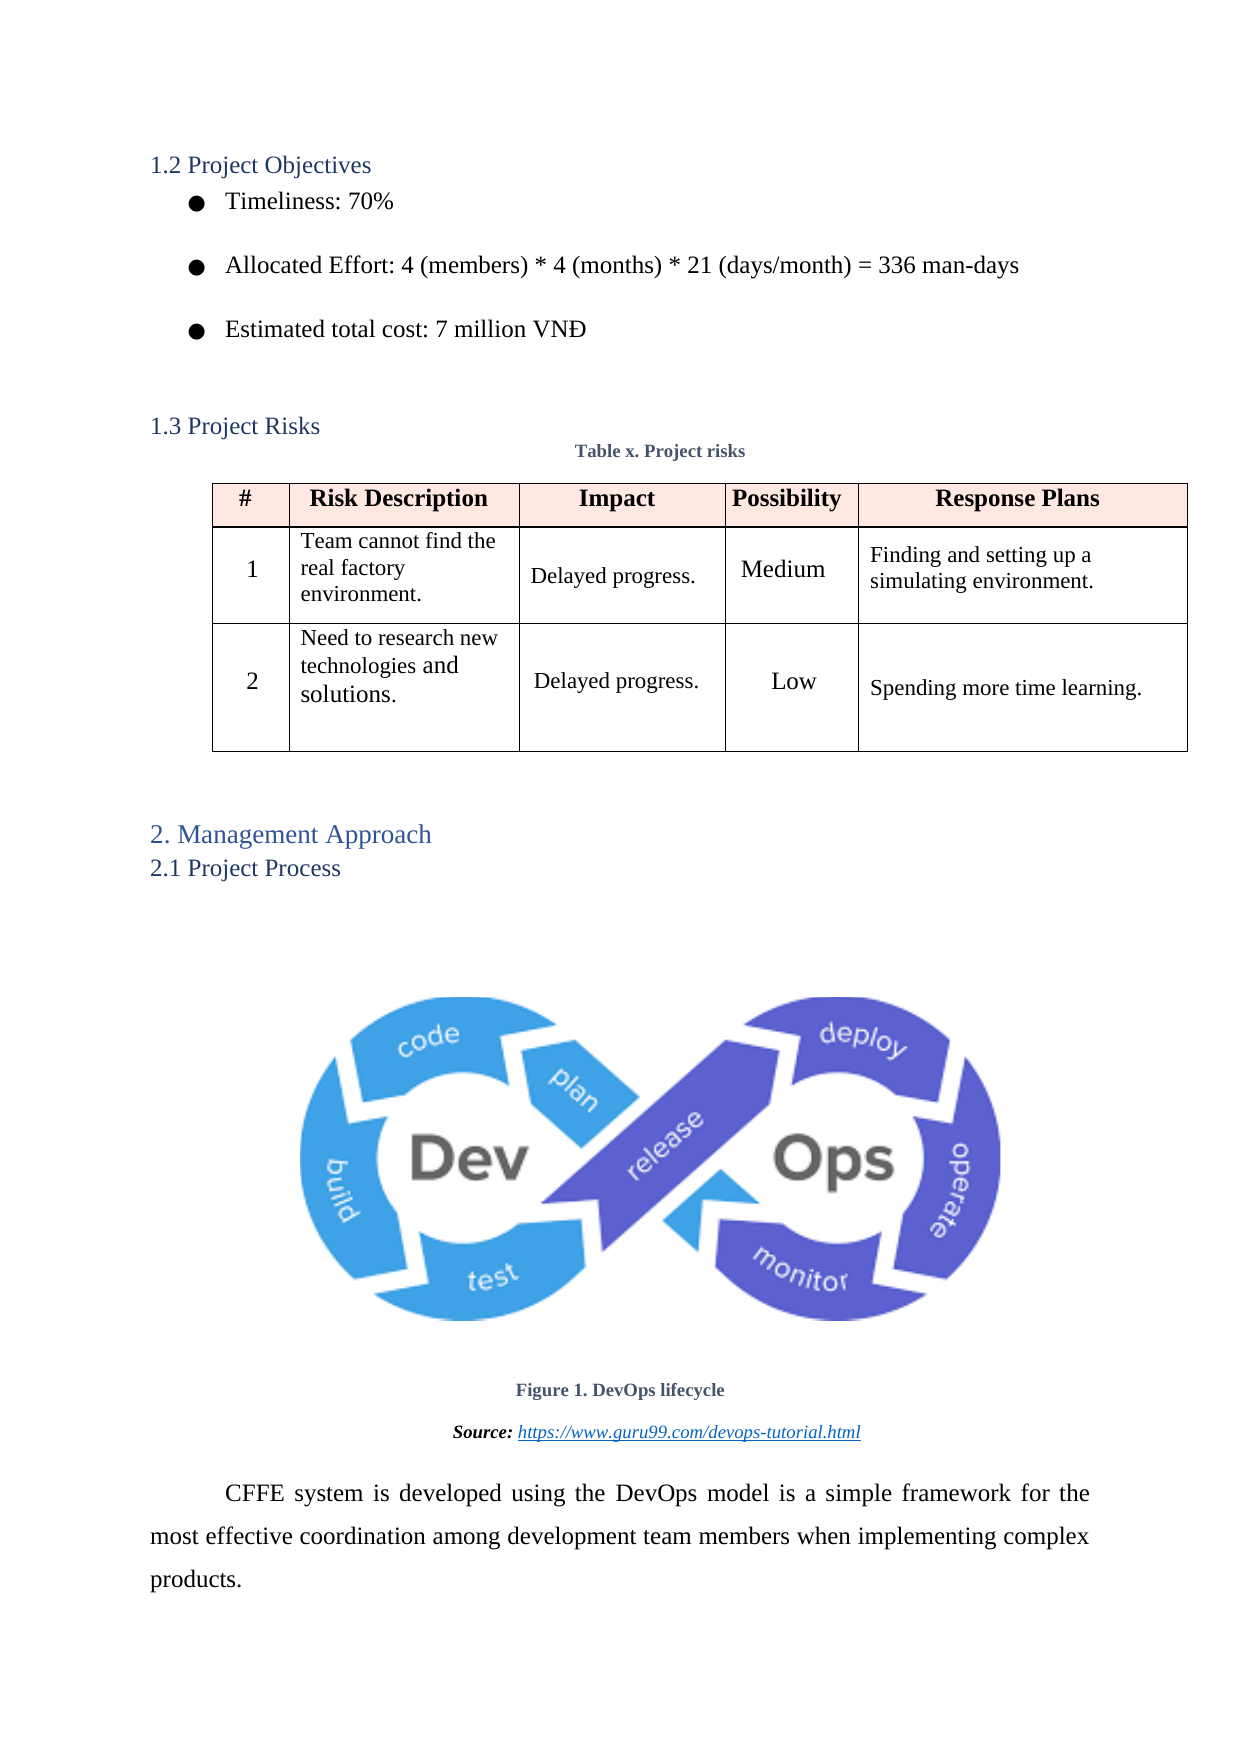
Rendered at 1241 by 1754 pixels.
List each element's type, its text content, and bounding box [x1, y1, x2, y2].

table_cell Delayed progress. [520, 624, 725, 751]
subtitle 2. Management Approach [150, 818, 1090, 849]
table_cell Medium [726, 528, 858, 623]
table_cell Delayed progress. [520, 528, 725, 623]
table_cell Low [726, 624, 858, 751]
table_header # [213, 484, 289, 526]
text Source: https://www.guru99.com/devops-tutorial.html [150, 1421, 1090, 1442]
table_header Impact [520, 484, 725, 526]
table_header Risk Description [290, 484, 519, 526]
table_cell Finding and setting up a simulating environment. [859, 528, 1187, 623]
text Table x. Project risks [150, 440, 1090, 462]
list Allocated Effort: 4 (members) * 4 (months) * 21 (days/month) = 336 man-days [187, 243, 1090, 286]
table_cell Team cannot find the real factory environment. [290, 528, 519, 623]
table_header Response Plans [859, 484, 1187, 526]
subtitle 1.3 Project Risks [150, 411, 1090, 440]
subtitle 1.2 Project Objectives [150, 150, 1090, 179]
list Timeliness: 70% [187, 179, 1090, 221]
text Figure 1. DevOps lifecycle [150, 1378, 1090, 1400]
text CFFE system is developed using the DevOps model is a simple framework for the most effective coordination among development team members when implementing complex products. [150, 1478, 1090, 1593]
picture [300, 997, 1001, 1321]
subtitle 2.1 Project Process [150, 853, 1090, 882]
list Estimated total cost: 7 million VNĐ [187, 307, 1090, 349]
table_cell 1 [213, 528, 289, 623]
table_cell Need to research new technologies and solutions. [290, 624, 519, 751]
table_cell Spending more time learning. [859, 624, 1187, 751]
table_cell 2 [213, 624, 289, 751]
table_header Possibility [726, 484, 858, 526]
